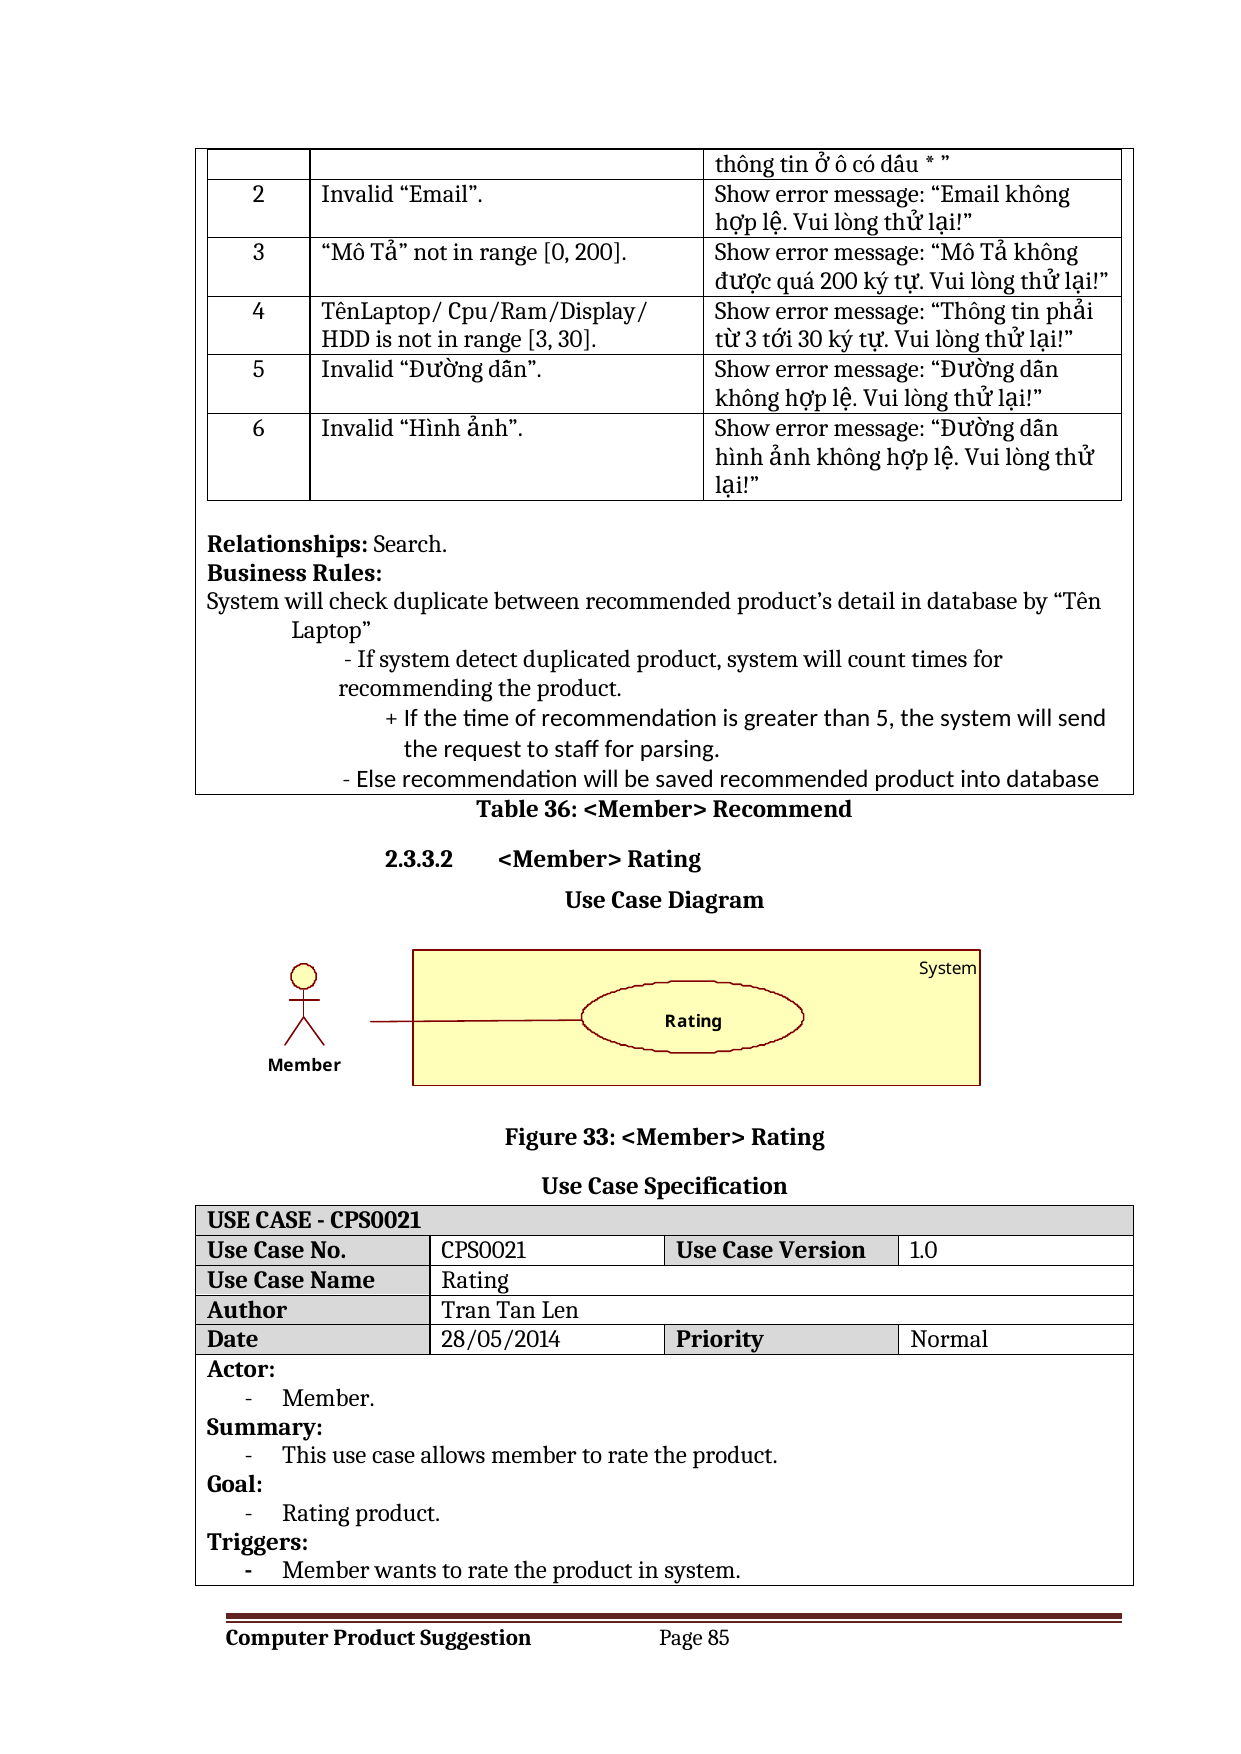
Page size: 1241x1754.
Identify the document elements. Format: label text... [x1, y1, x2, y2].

table_cell Use Case Version [665, 1236, 898, 1265]
table_cell Normal [899, 1325, 1133, 1354]
table_cell Date [196, 1325, 429, 1354]
table_cell Use Case No. [196, 1236, 429, 1265]
subtitle Use Case Diagram [207, 886, 1122, 914]
text Table 36: <Member> Recommend [207, 795, 1122, 824]
table_cell Priority [665, 1325, 898, 1354]
subtitle <Member> Rating [385, 844, 1122, 873]
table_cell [196, 1355, 1133, 1585]
table_header USE CASE - CPS0021 [196, 1206, 1133, 1235]
table_cell Tran Tan Len [431, 1296, 1133, 1324]
text Figure 33: <Member> Rating [207, 1122, 1122, 1151]
table_cell CPS0021 [431, 1236, 664, 1265]
table_cell Author [196, 1296, 429, 1324]
table_cell Use Case Name [196, 1266, 429, 1294]
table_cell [196, 149, 1133, 794]
table_cell 1.0 [899, 1236, 1133, 1265]
subtitle Use Case Specification [207, 1172, 1122, 1201]
table_cell 28/05/2014 [431, 1325, 664, 1354]
table_cell Rating [431, 1266, 1133, 1294]
